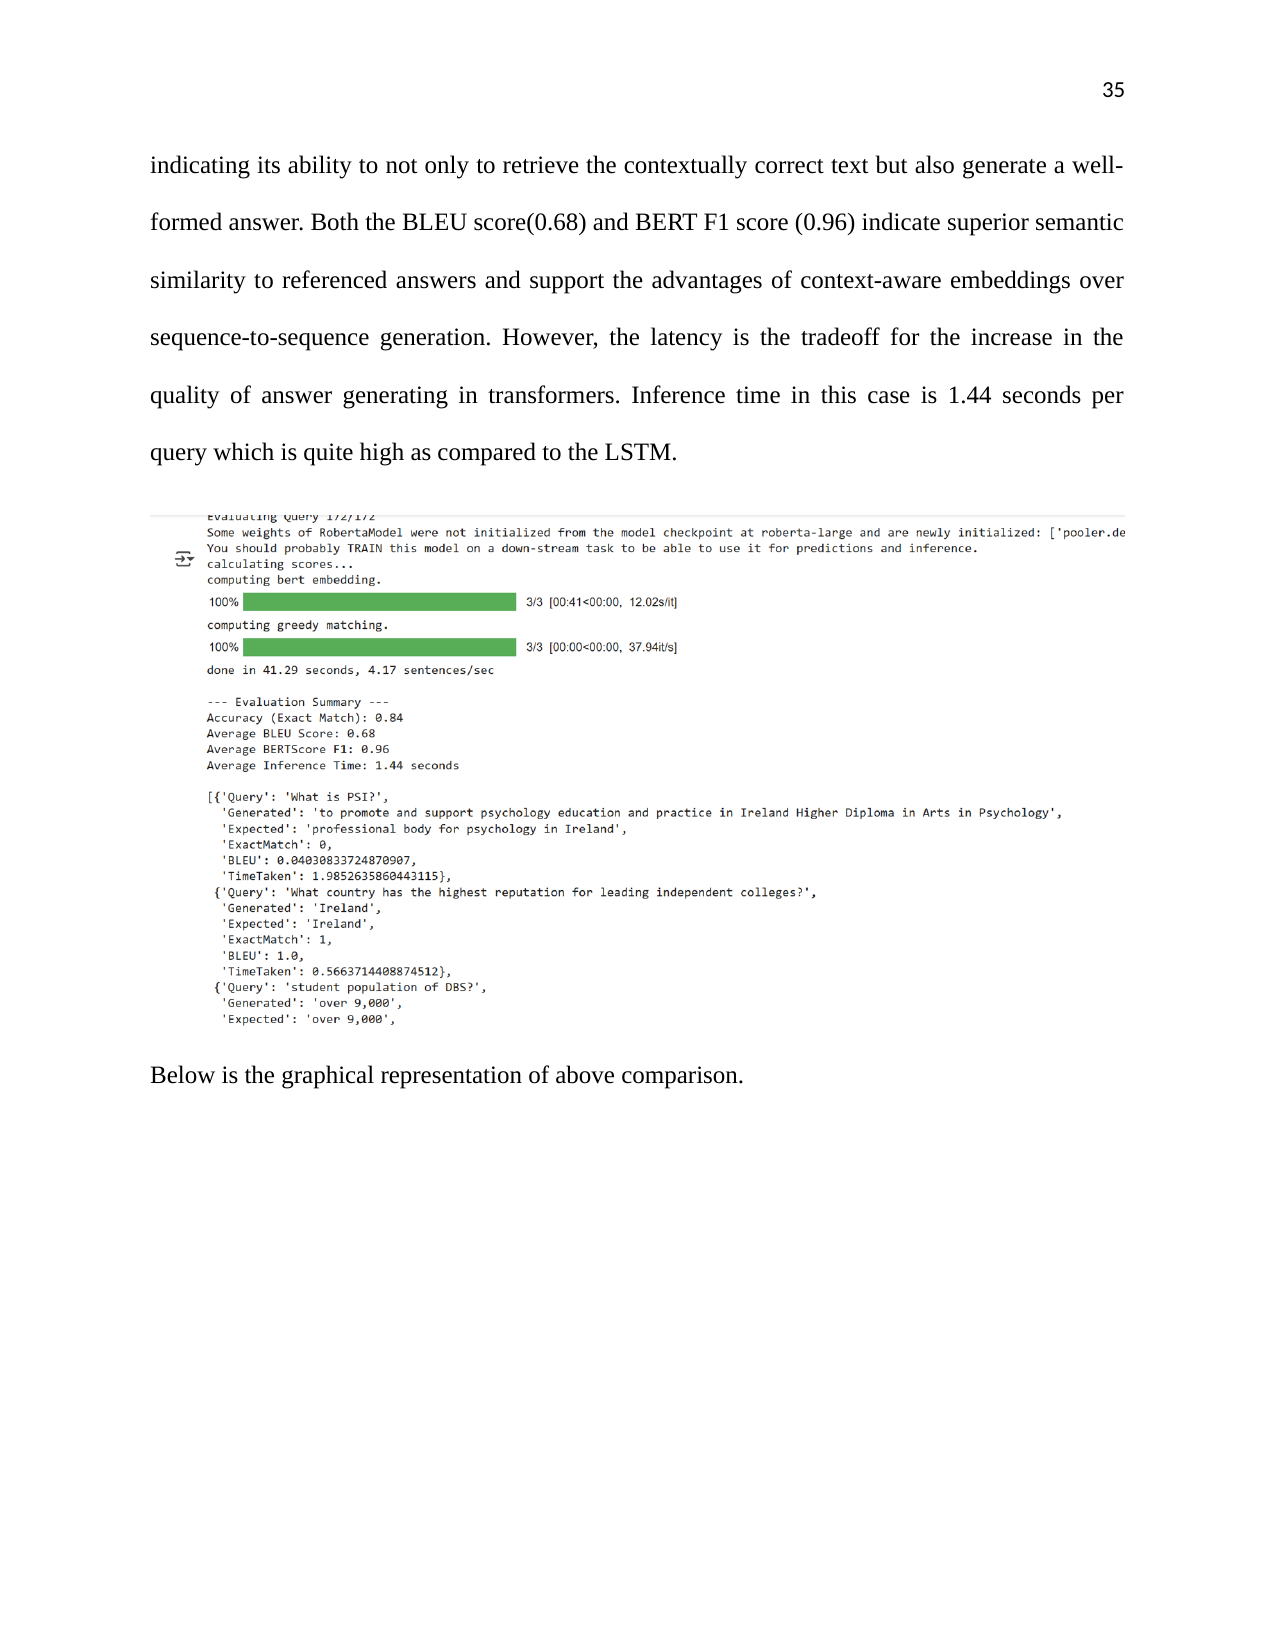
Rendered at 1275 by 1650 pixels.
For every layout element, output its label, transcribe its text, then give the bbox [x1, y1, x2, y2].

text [150, 150, 1125, 466]
picture [150, 515, 1125, 1036]
text Below is the graphical representation of above comparison. [150, 1060, 1125, 1089]
